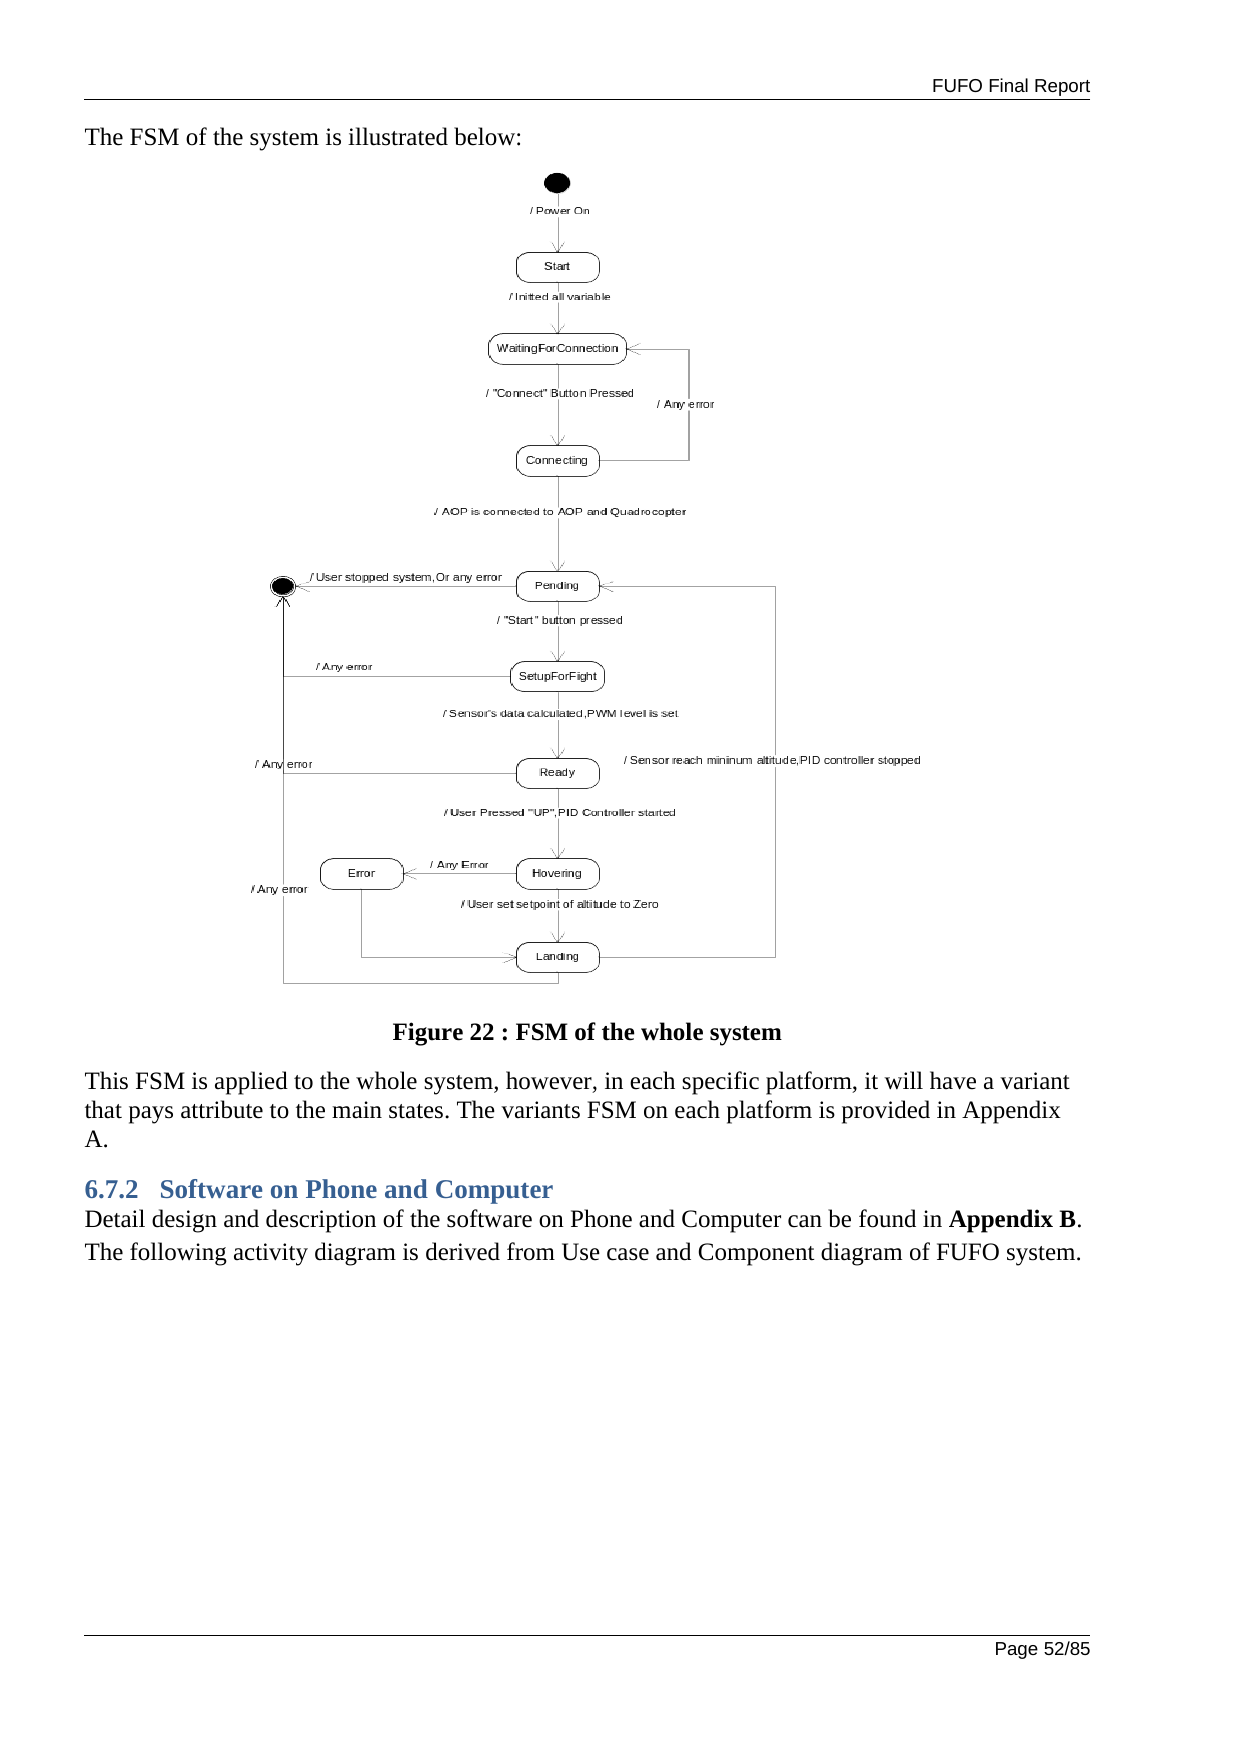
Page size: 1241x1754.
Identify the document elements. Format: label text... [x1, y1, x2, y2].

text The FSM of the system is illustrated below: [84, 122, 1090, 151]
text This FSM is applied to the whole system, however, in each specific platform, it will have a variant that pays attribute to the main states. The variants FSM on each platform is provided in Appendix A. [84, 1066, 1090, 1152]
text Figure 22 : FSM of the whole system [84, 1017, 1090, 1045]
subtitle Software on Phone and Computer [84, 1173, 1090, 1204]
text Detail design and description of the software on Phone and Computer can be found in Appendix B. The following activity diagram is derived from Use case and Component diagram of FUFO system. [84, 1204, 1090, 1266]
